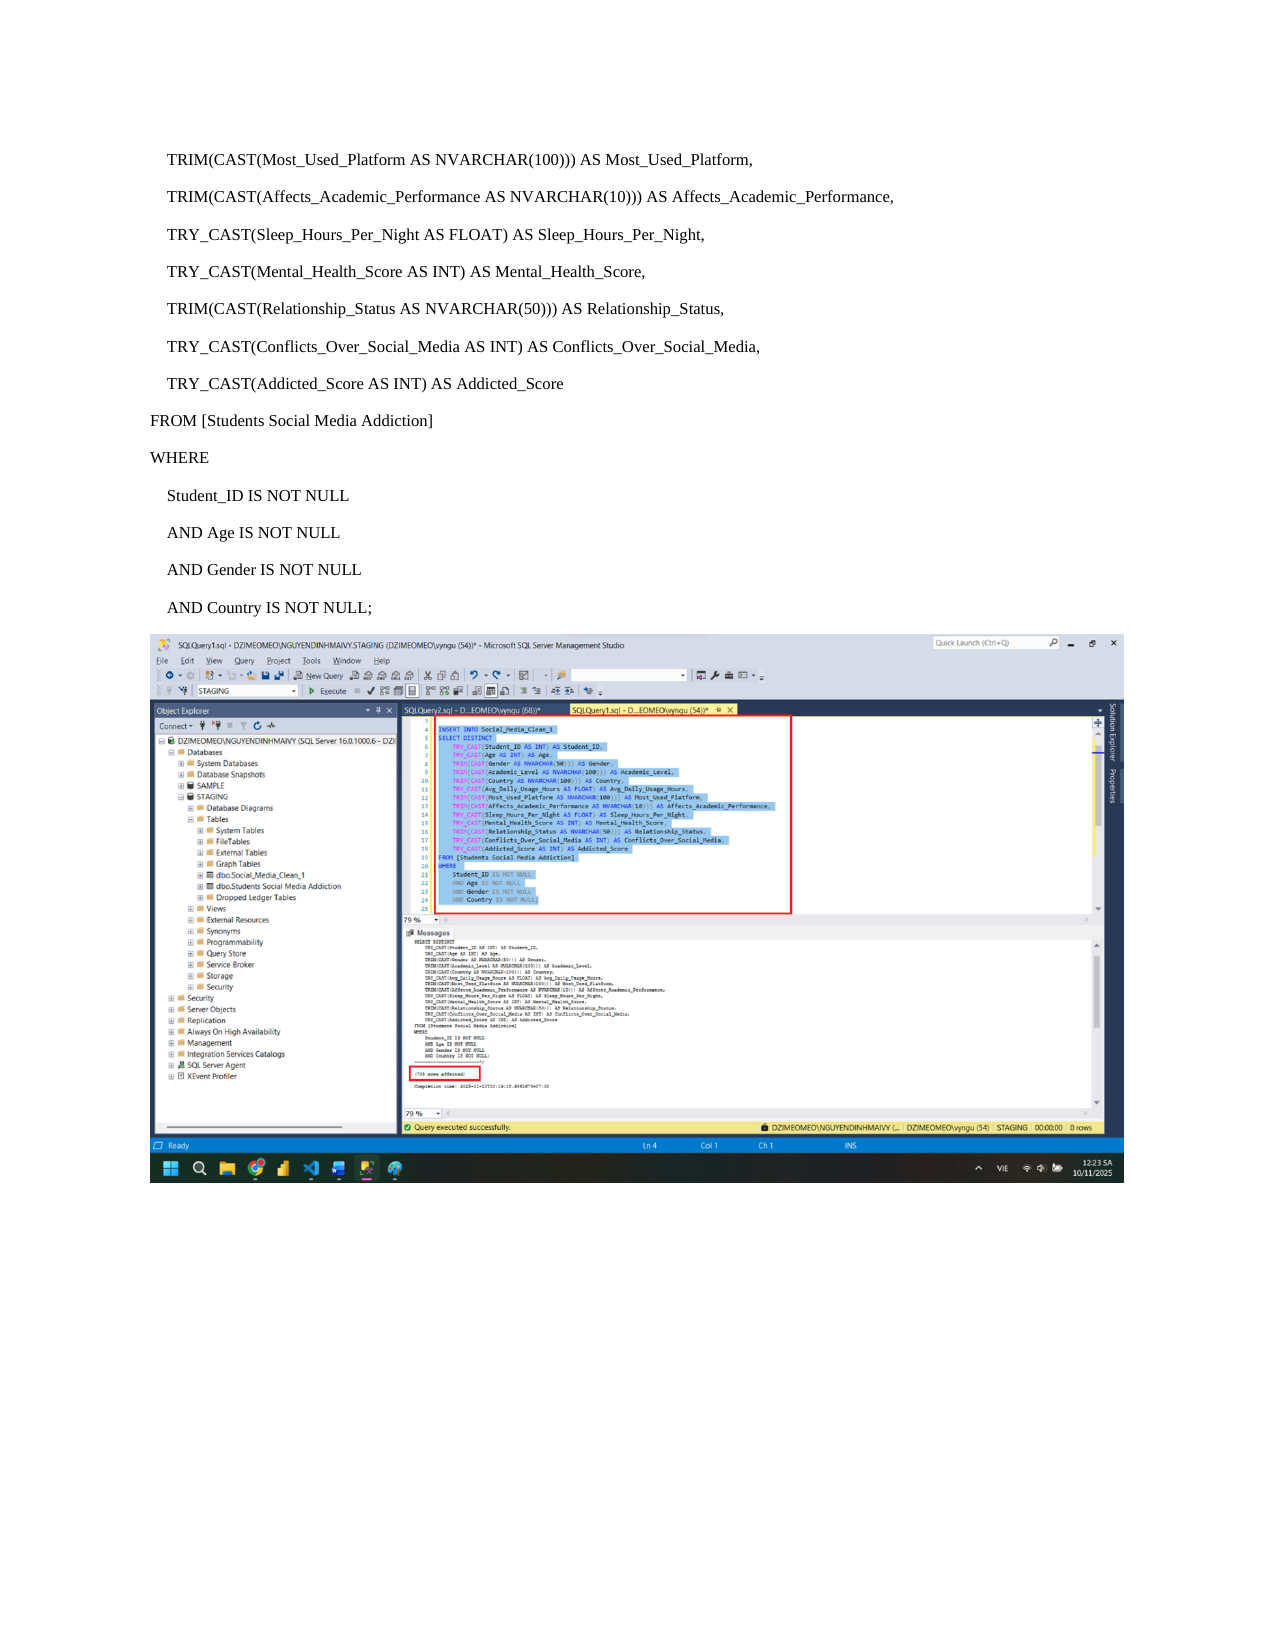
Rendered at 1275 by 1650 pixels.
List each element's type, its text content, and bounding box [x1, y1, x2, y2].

text TRY_CAST(Mental_Health_Score AS INT) AS Mental_Health_Score, [150, 262, 1125, 281]
text TRY_CAST(Addicted_Score AS INT) AS Addicted_Score [150, 374, 1125, 393]
text AND Country IS NOT NULL; [150, 597, 1125, 617]
text TRIM(CAST(Relationship_Status AS NVARCHAR(50))) AS Relationship_Status, [150, 299, 1125, 318]
text WHERE [150, 448, 1125, 467]
text TRIM(CAST(Affects_Academic_Performance AS NVARCHAR(10))) AS Affects_Academic_Performance, [150, 187, 1125, 206]
picture [150, 634, 1124, 1183]
text Student_ID IS NOT NULL [150, 486, 1125, 505]
text AND Gender IS NOT NULL [150, 560, 1125, 579]
text TRY_CAST(Conflicts_Over_Social_Media AS INT) AS Conflicts_Over_Social_Media, [150, 336, 1125, 356]
text TRIM(CAST(Most_Used_Platform AS NVARCHAR(100))) AS Most_Used_Platform, [150, 150, 1125, 169]
text AND Age IS NOT NULL [150, 523, 1125, 542]
text FROM [Students Social Media Addiction] [150, 411, 1125, 430]
text TRY_CAST(Sleep_Hours_Per_Night AS FLOAT) AS Sleep_Hours_Per_Night, [150, 224, 1125, 244]
